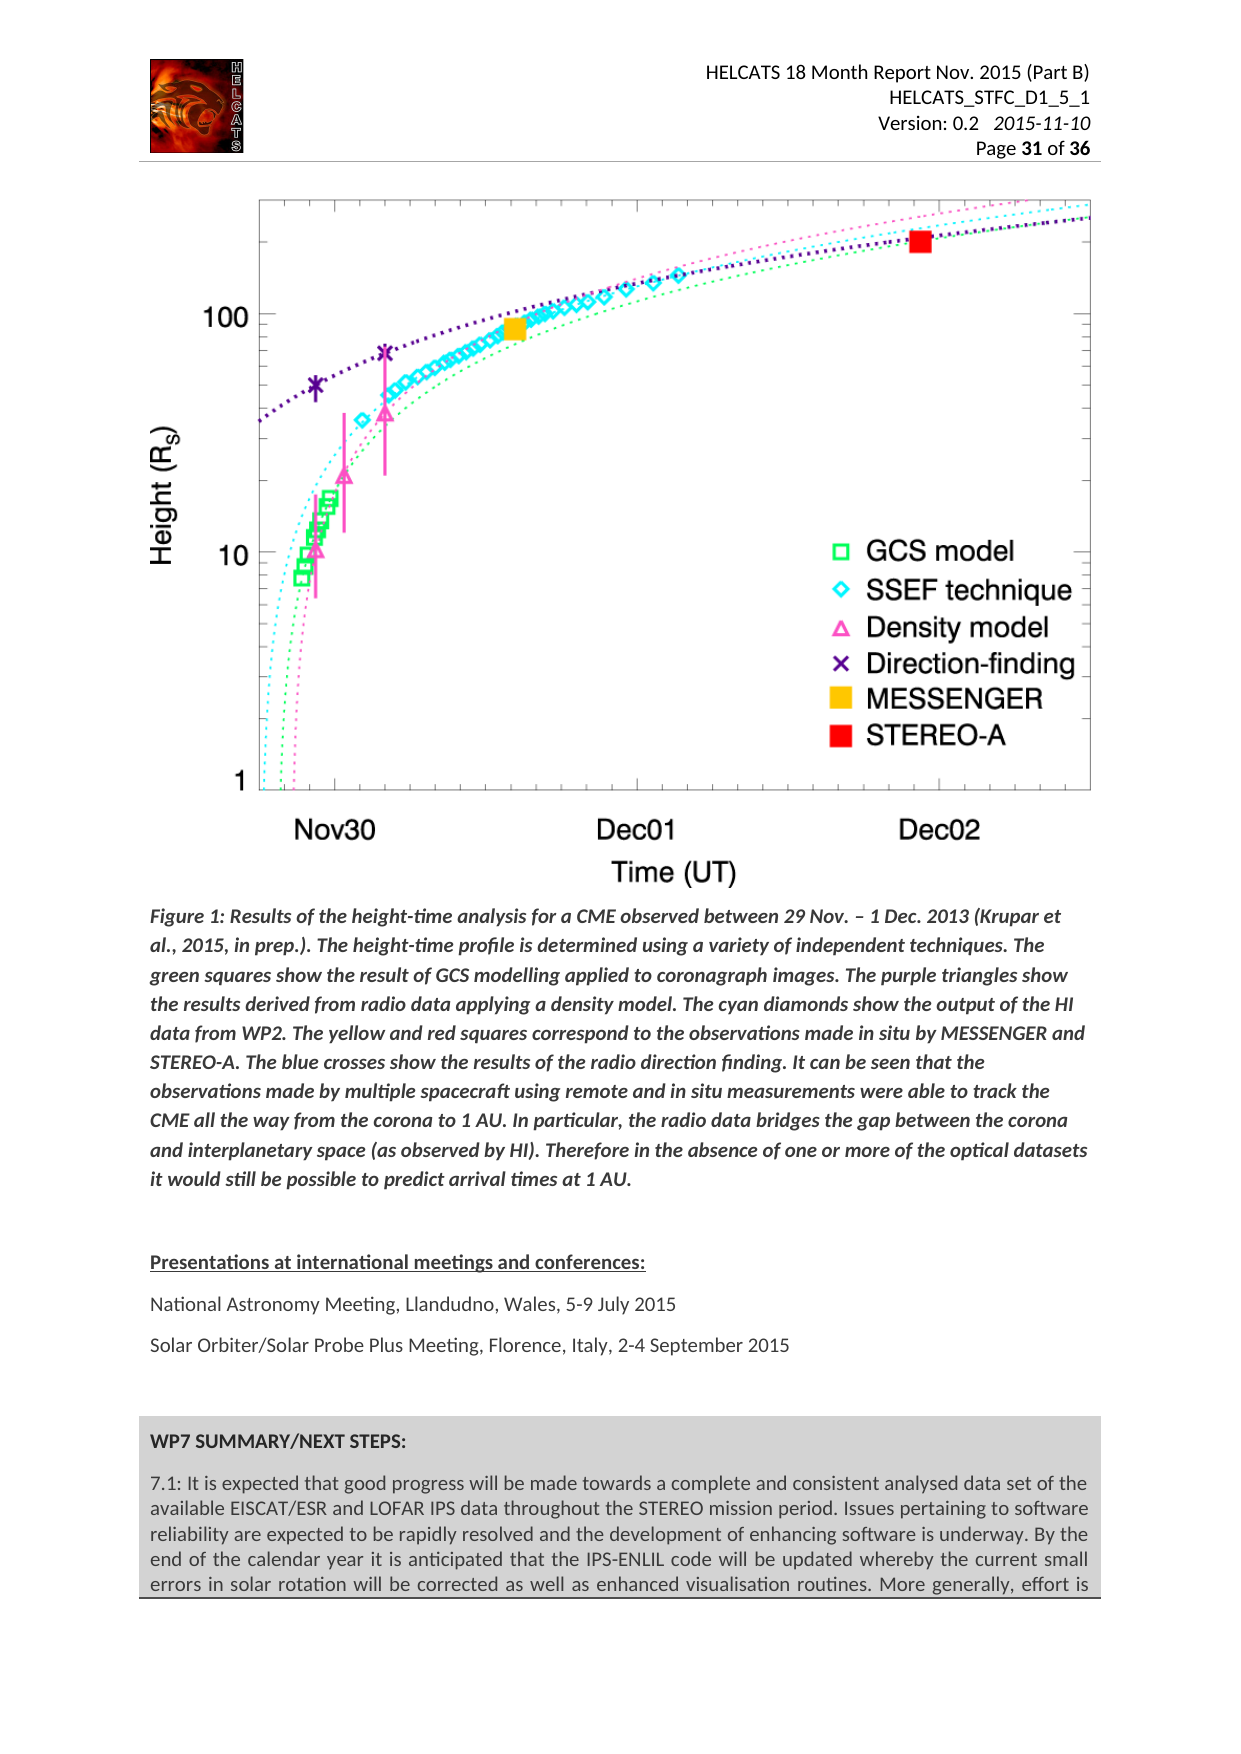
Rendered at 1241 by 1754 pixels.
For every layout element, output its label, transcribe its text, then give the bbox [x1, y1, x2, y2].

picture [150, 199, 1092, 888]
picture [150, 59, 244, 153]
